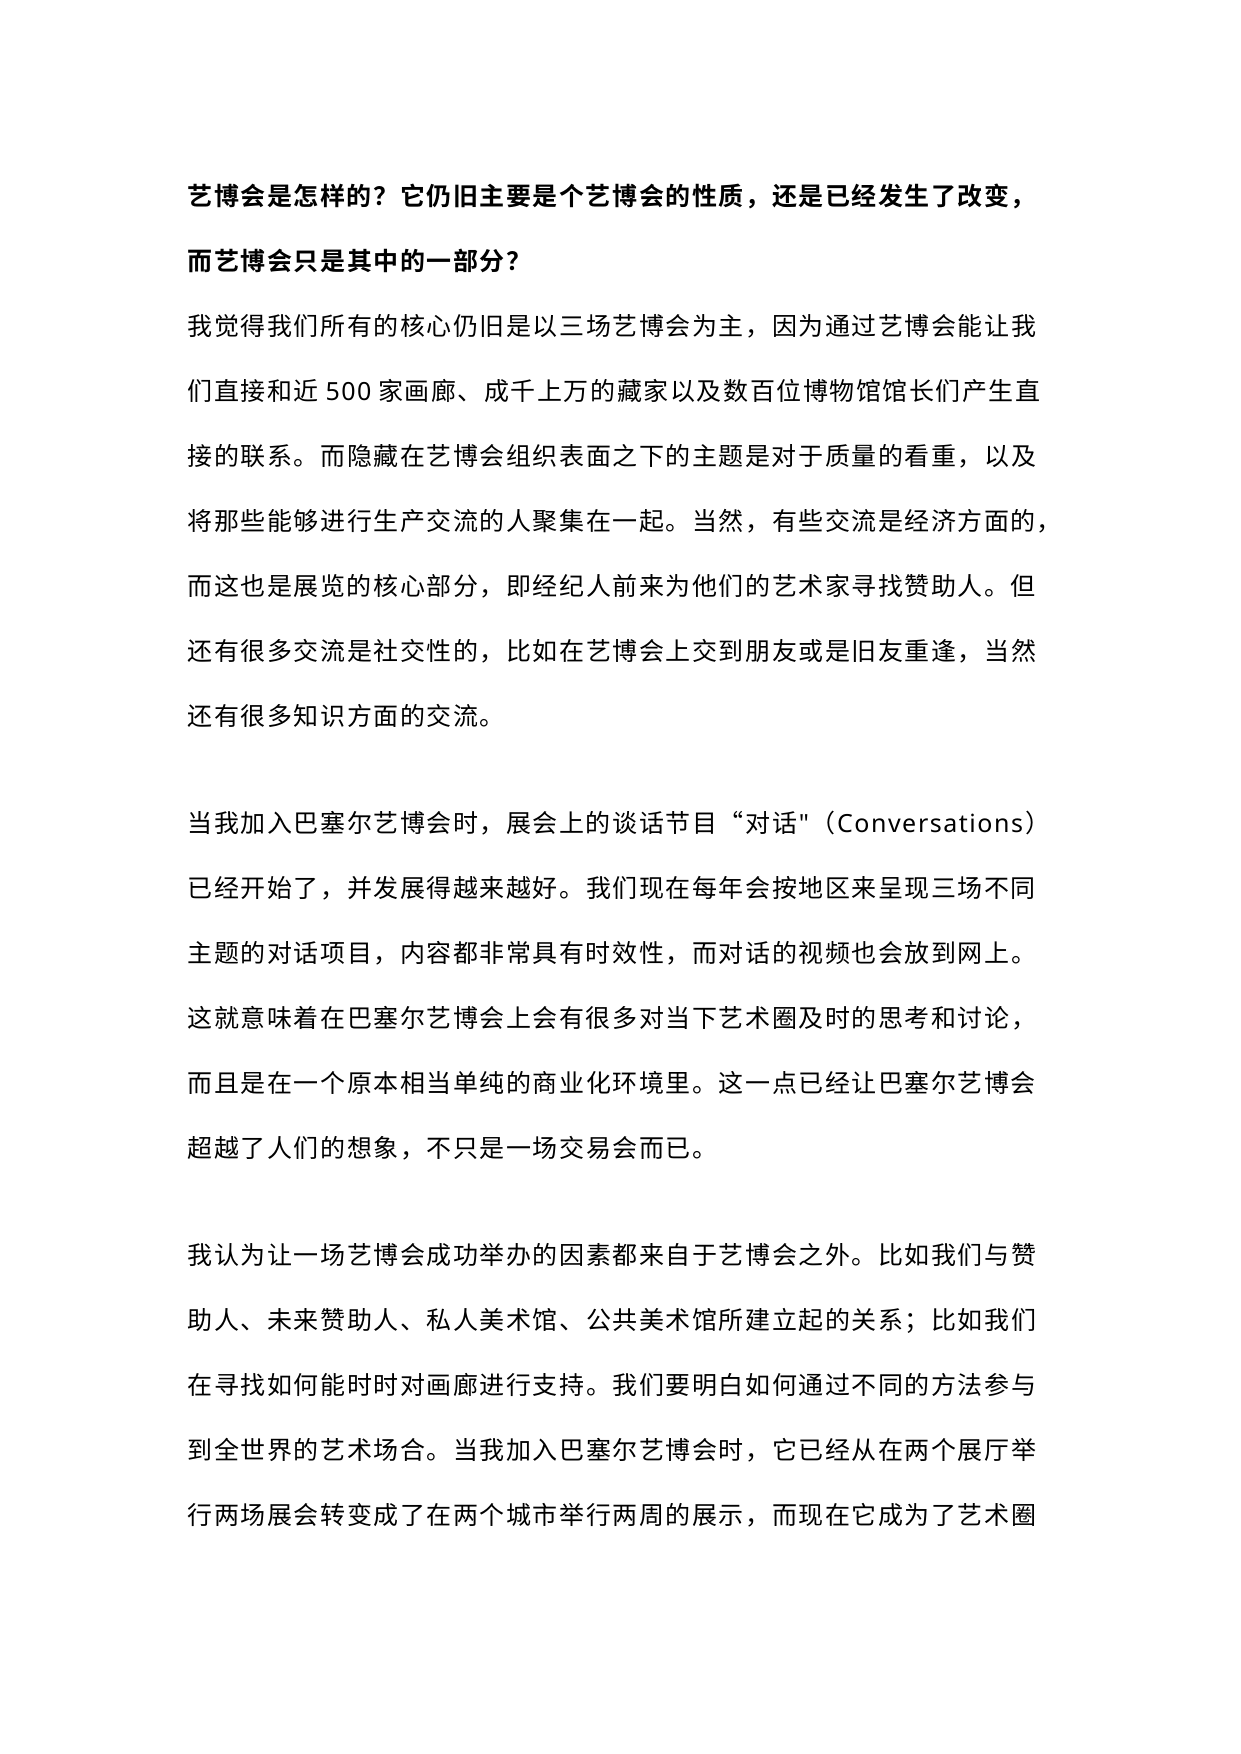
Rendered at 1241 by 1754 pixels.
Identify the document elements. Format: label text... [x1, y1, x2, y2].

text 当我加入巴塞尔艺博会时，展会上的谈话节目“对话"（Conversations）已经开始了，并发展得越来越好。我们现在每年会按地区来呈现三场不同主题的对话项目，内容都非常具有时效性，而对话的视频也会放到网上。这就意味着在巴塞尔艺博会上会有很多对当下艺术圈及时的思考和讨论，而且是在一个原本相当单纯的商业化环境里。这一点已经让巴塞尔艺博会超越了人们的想象，不只是一场交易会而已。 [187, 789, 1053, 1179]
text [187, 1221, 1053, 1546]
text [187, 162, 1053, 292]
text 我觉得我们所有的核心仍旧是以三场艺博会为主，因为通过艺博会能让我们直接和近500家画廊、成千上万的藏家以及数百位博物馆馆长们产生直接的联系。而隐藏在艺博会组织表面之下的主题是对于质量的看重，以及将那些能够进行生产交流的人聚集在一起。当然，有些交流是经济方面的，而这也是展览的核心部分，即经纪人前来为他们的艺术家寻找赞助人。但还有很多交流是社交性的，比如在艺博会上交到朋友或是旧友重逢，当然还有很多知识方面的交流。 [187, 292, 1053, 747]
